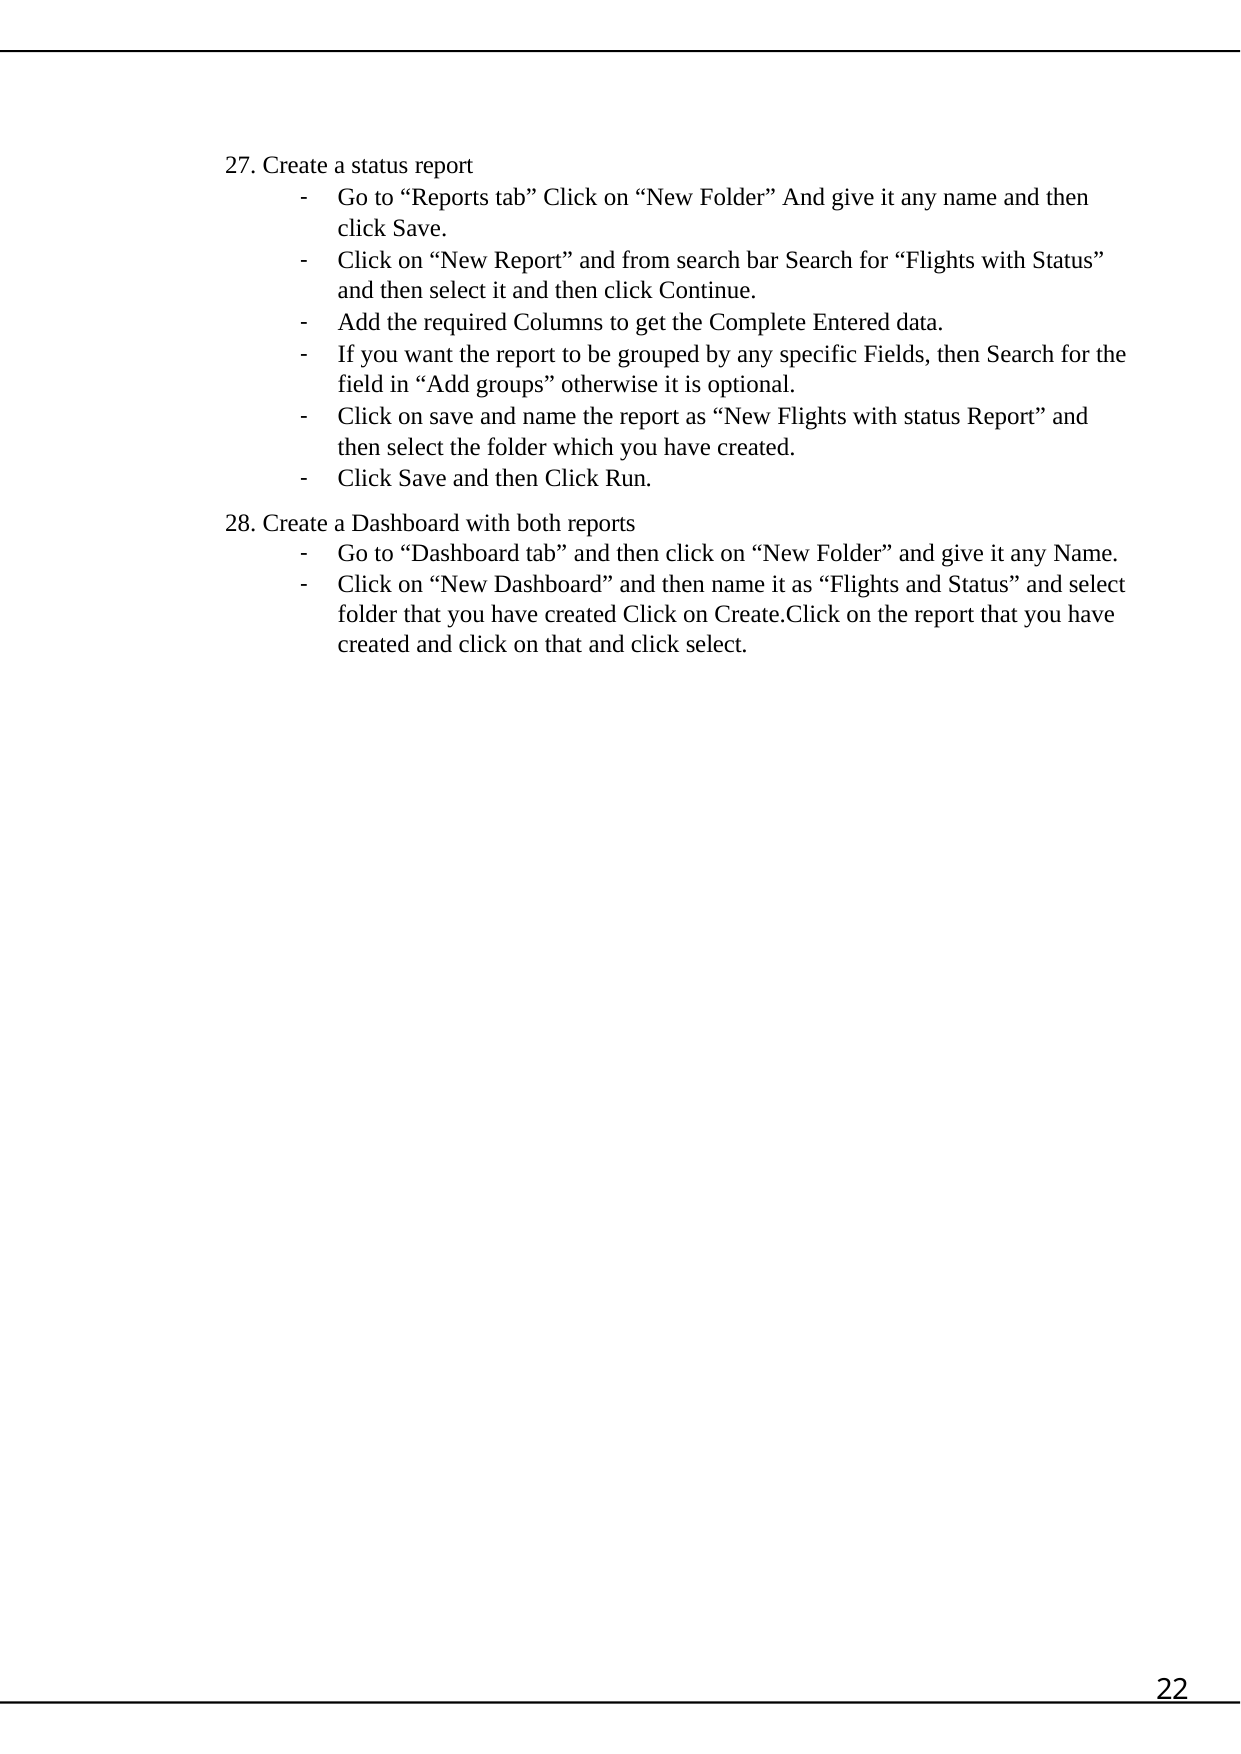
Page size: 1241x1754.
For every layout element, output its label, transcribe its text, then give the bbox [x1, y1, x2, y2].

list Go to “Reports tab” Click on “New Folder” And give it any name and then click Save. [300, 182, 1089, 242]
list Click on “New Dashboard” and then name it as “Flights and Status” and select folder that you have created Click on Create.Click on the report that you have created and click on that and click select. [300, 568, 1126, 657]
list Click Save and then Click Run. [300, 463, 1198, 493]
list Create a Dashboard with both reports [225, 508, 1198, 537]
list Click on “New Report” and from search bar Search for “Flights with Status” and then select it and then click Continue. [300, 244, 1104, 304]
list Add the required Columns to get the Complete Entered data. [300, 306, 1198, 337]
list If you want the report to be grouped by any specific Fields, then Search for the field in “Add groups” otherwise it is optional. [300, 338, 1127, 398]
list Click on save and name the report as “New Flights with status Report” and then select the folder which you have created. [300, 400, 1088, 460]
list Go to “Dashboard tab” and then click on “New Folder” and give it any Name. [300, 537, 1198, 568]
list Create a status report [225, 151, 1198, 179]
